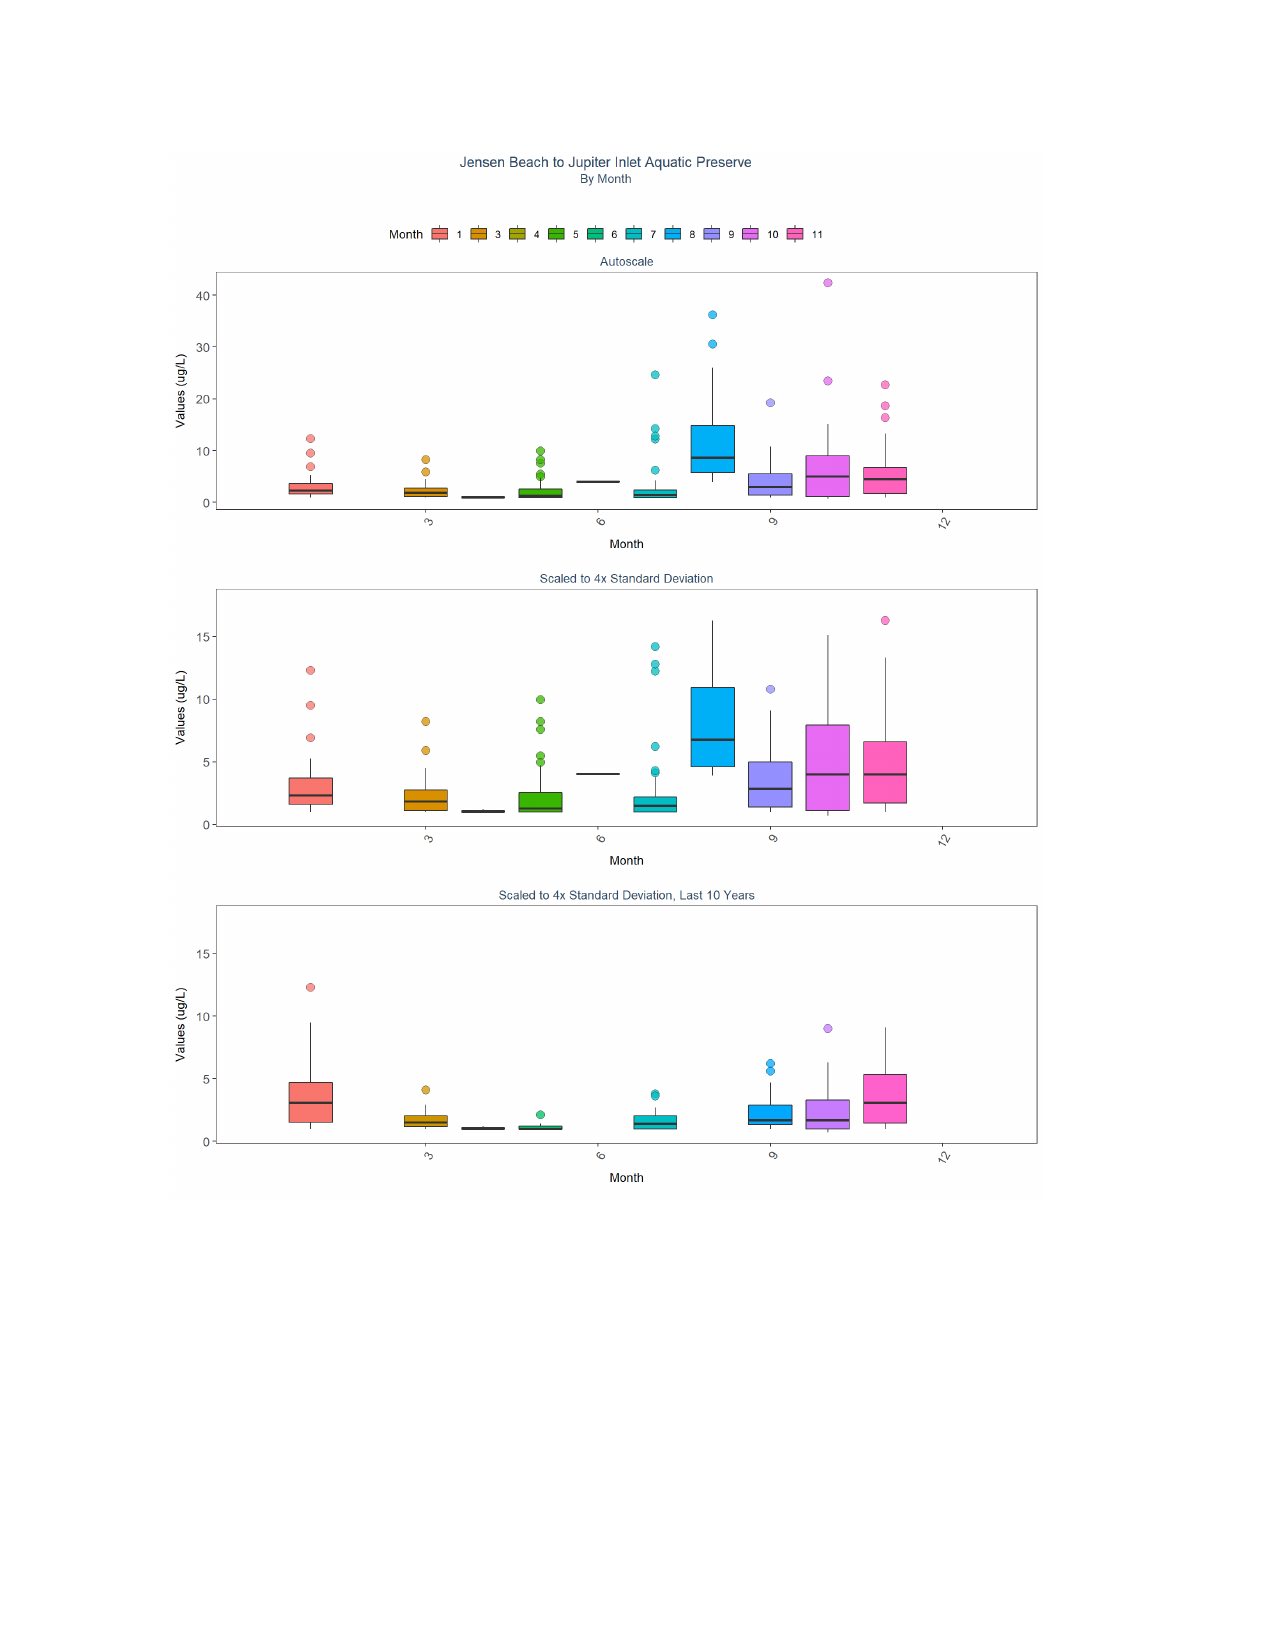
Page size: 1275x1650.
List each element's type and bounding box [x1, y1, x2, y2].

picture [168, 150, 1044, 1200]
